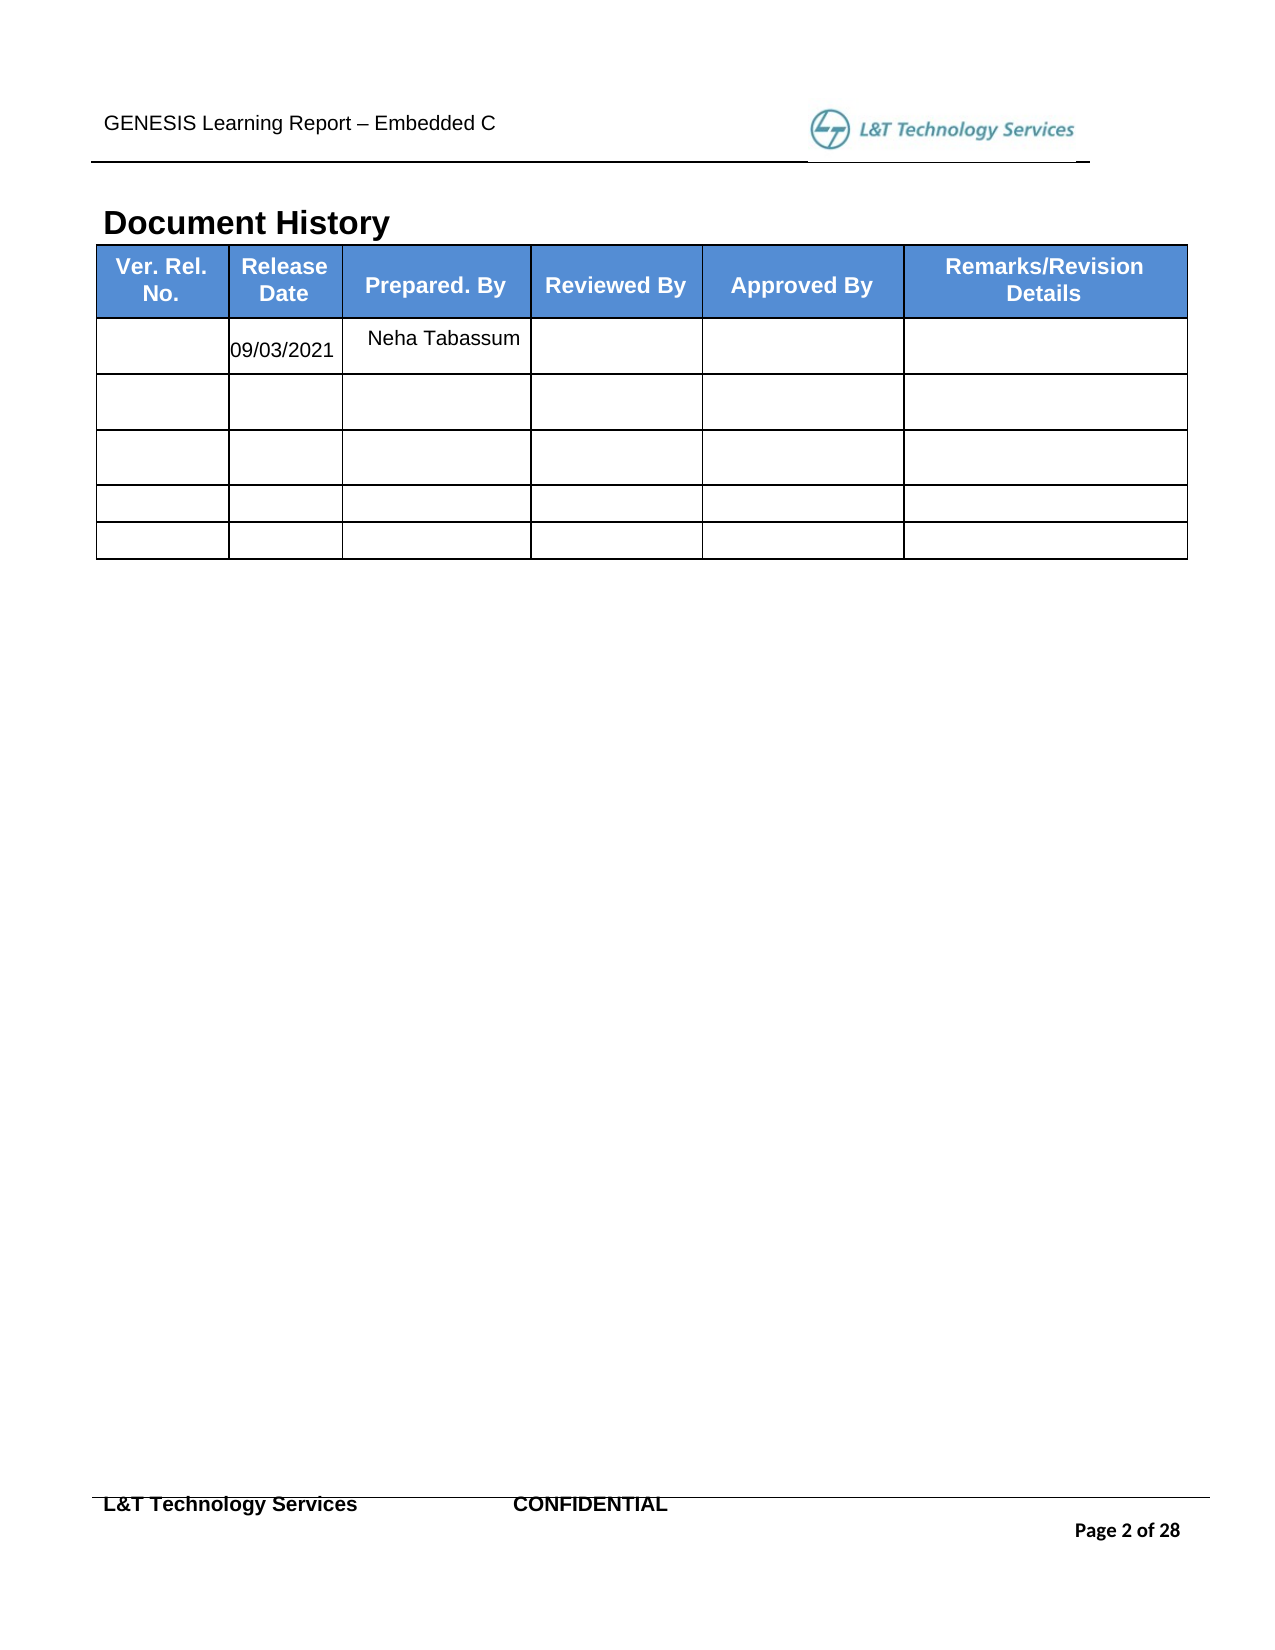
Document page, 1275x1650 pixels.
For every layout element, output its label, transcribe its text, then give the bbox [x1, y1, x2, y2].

table_cell [905, 486, 1187, 521]
table_cell 09/03/2021 [230, 319, 342, 373]
table_cell [532, 375, 702, 429]
table_cell [905, 319, 1187, 373]
table_cell [532, 486, 702, 521]
table_header Approved By [703, 246, 903, 317]
table_cell [343, 523, 530, 558]
table_cell [97, 319, 228, 373]
table_cell [230, 375, 342, 429]
table_header Release Date [230, 246, 342, 317]
table_cell [905, 523, 1187, 558]
text Document History [103, 203, 1205, 241]
table_cell [703, 523, 903, 558]
table_cell [97, 375, 228, 429]
picture [808, 98, 1076, 162]
table_cell [532, 431, 702, 484]
table_cell [905, 375, 1187, 429]
table_cell Neha Tabassum [343, 319, 530, 373]
table_cell [97, 431, 228, 484]
table_cell [343, 375, 530, 429]
table_cell [343, 431, 530, 484]
table_cell [703, 431, 903, 484]
table_cell [230, 523, 342, 558]
table_cell [97, 523, 228, 558]
table_cell [703, 319, 903, 373]
table_header Ver. Rel. No. [97, 246, 228, 317]
table_cell [230, 431, 342, 484]
table_header Reviewed By [532, 246, 702, 317]
table_cell [532, 319, 702, 373]
table_cell [703, 486, 903, 521]
table_cell [230, 486, 342, 521]
table_cell [703, 375, 903, 429]
table_header Prepared. By [343, 246, 530, 317]
table_header Remarks/Revision Details [905, 246, 1187, 317]
table_cell [343, 486, 530, 521]
table_cell [97, 486, 228, 521]
table_cell [905, 431, 1187, 484]
table_cell [532, 523, 702, 558]
